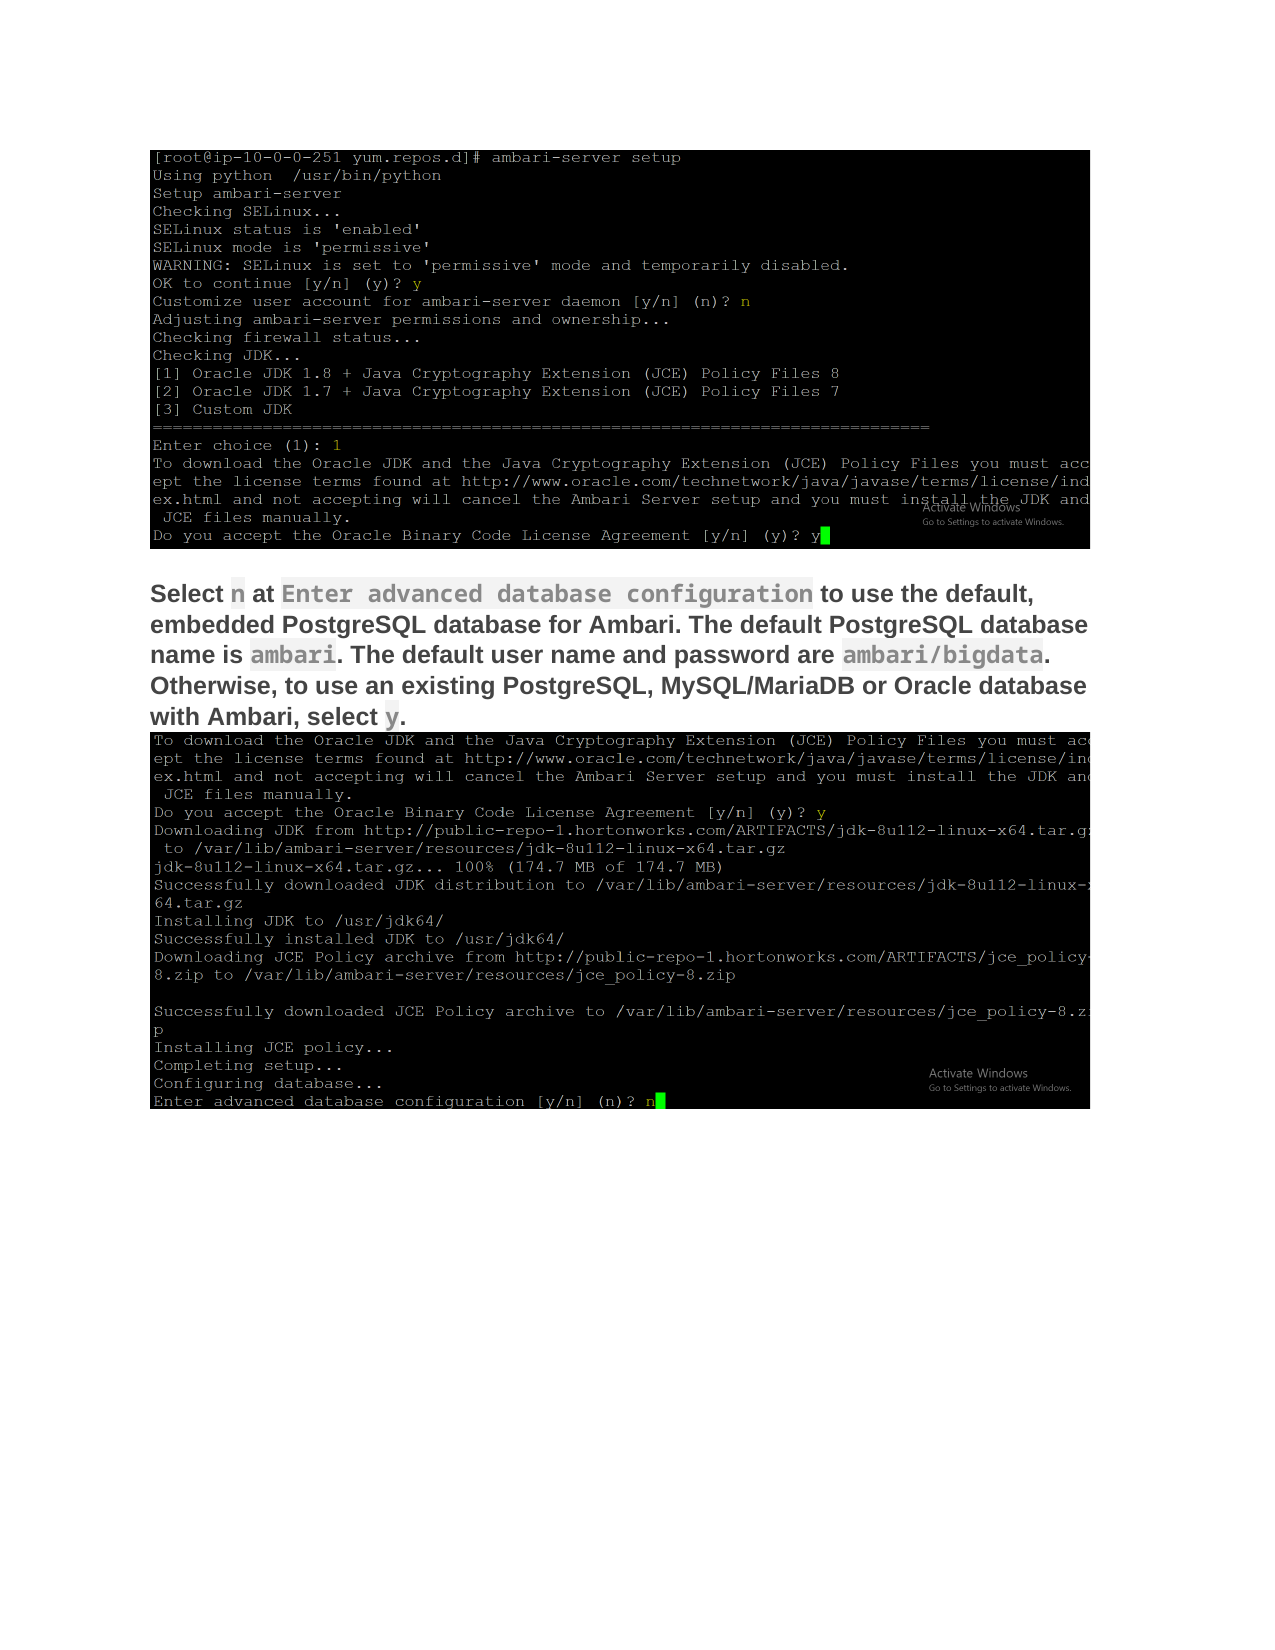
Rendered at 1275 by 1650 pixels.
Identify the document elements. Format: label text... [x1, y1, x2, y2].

picture [150, 150, 1091, 549]
text Select n at Enter advanced database configuration to use the default, embedded PostgreSQL database for Ambari. The default PostgreSQL database name is ambari. The default user name and password are ambari/bigdata. Otherwise, to use an existing PostgreSQL, MySQL/MariaDB or Oracle database with Ambari, select y. [150, 577, 1125, 732]
picture [150, 732, 1091, 1109]
